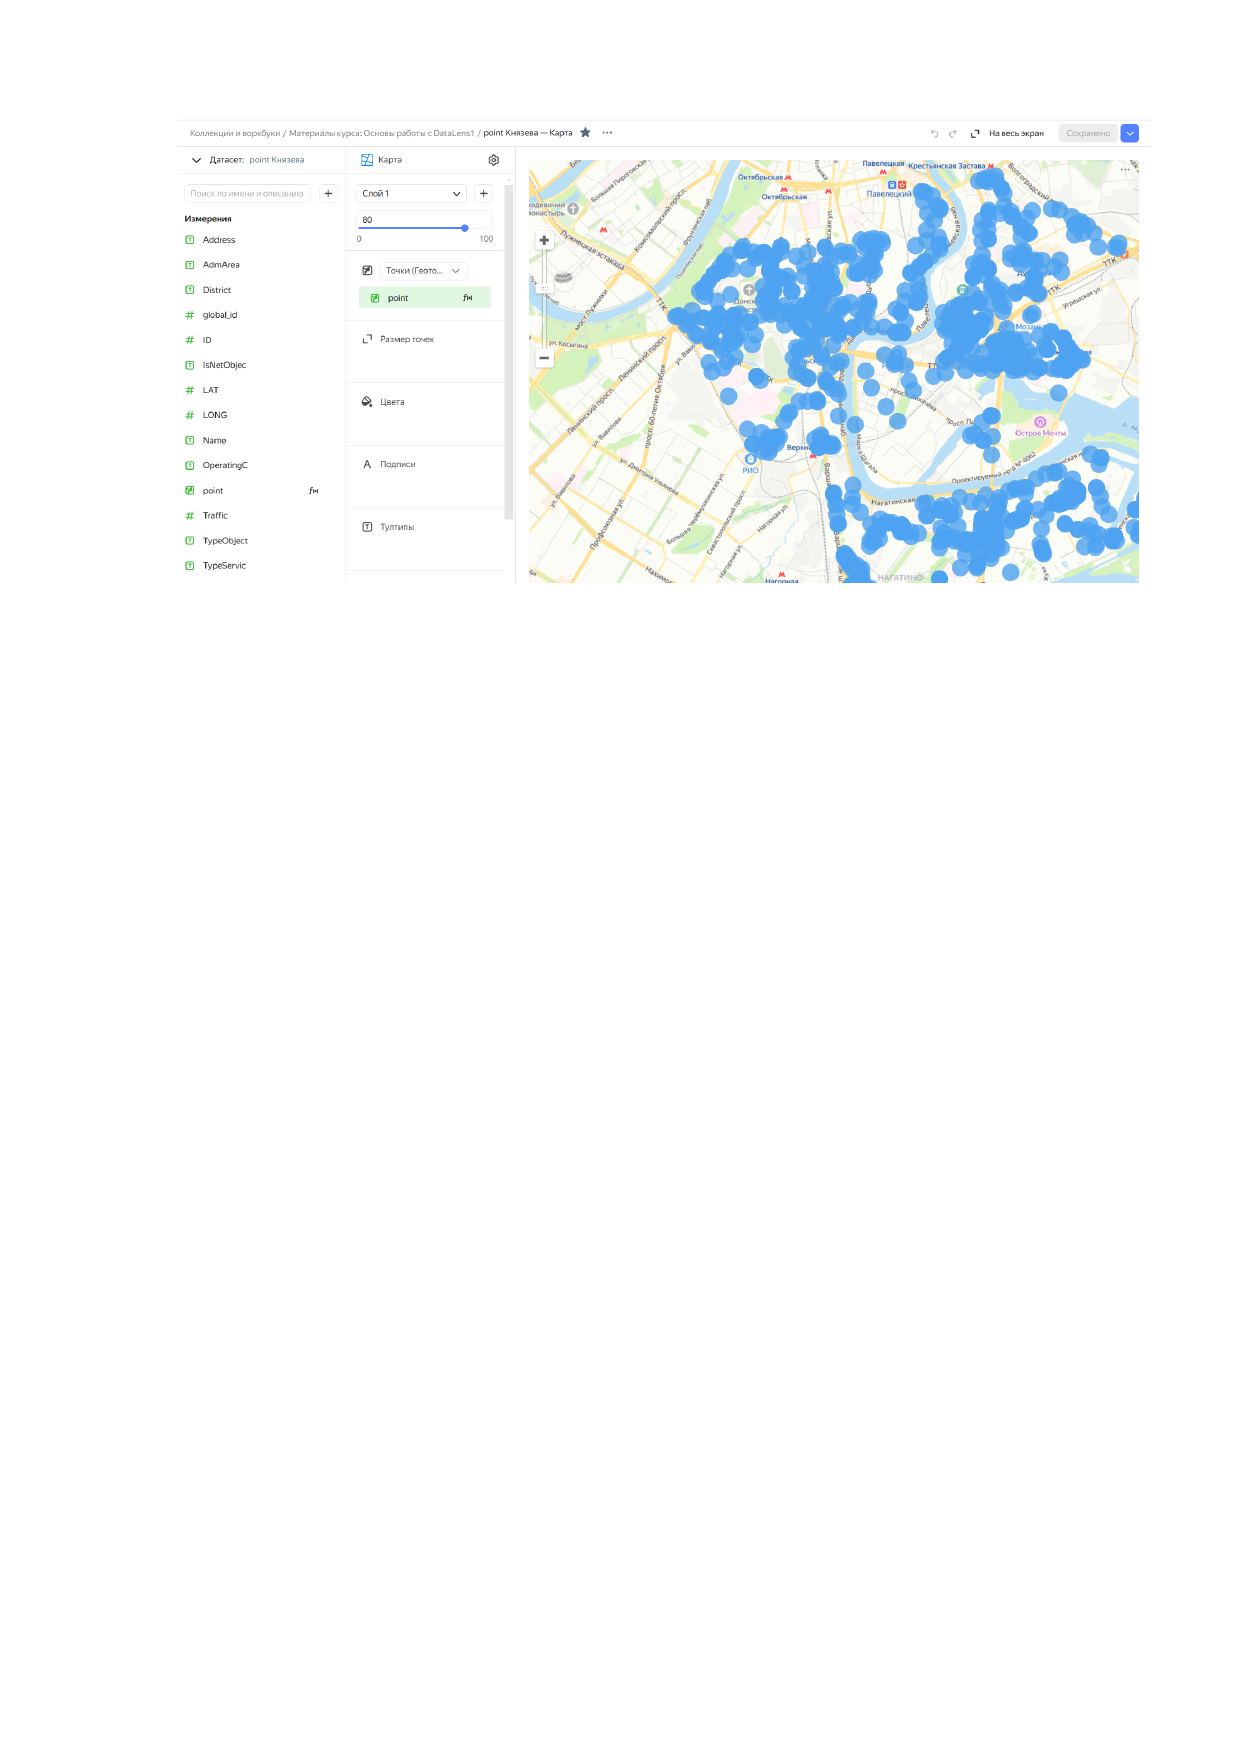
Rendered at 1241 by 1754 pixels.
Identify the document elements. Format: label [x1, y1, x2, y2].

picture [177, 118, 1152, 583]
